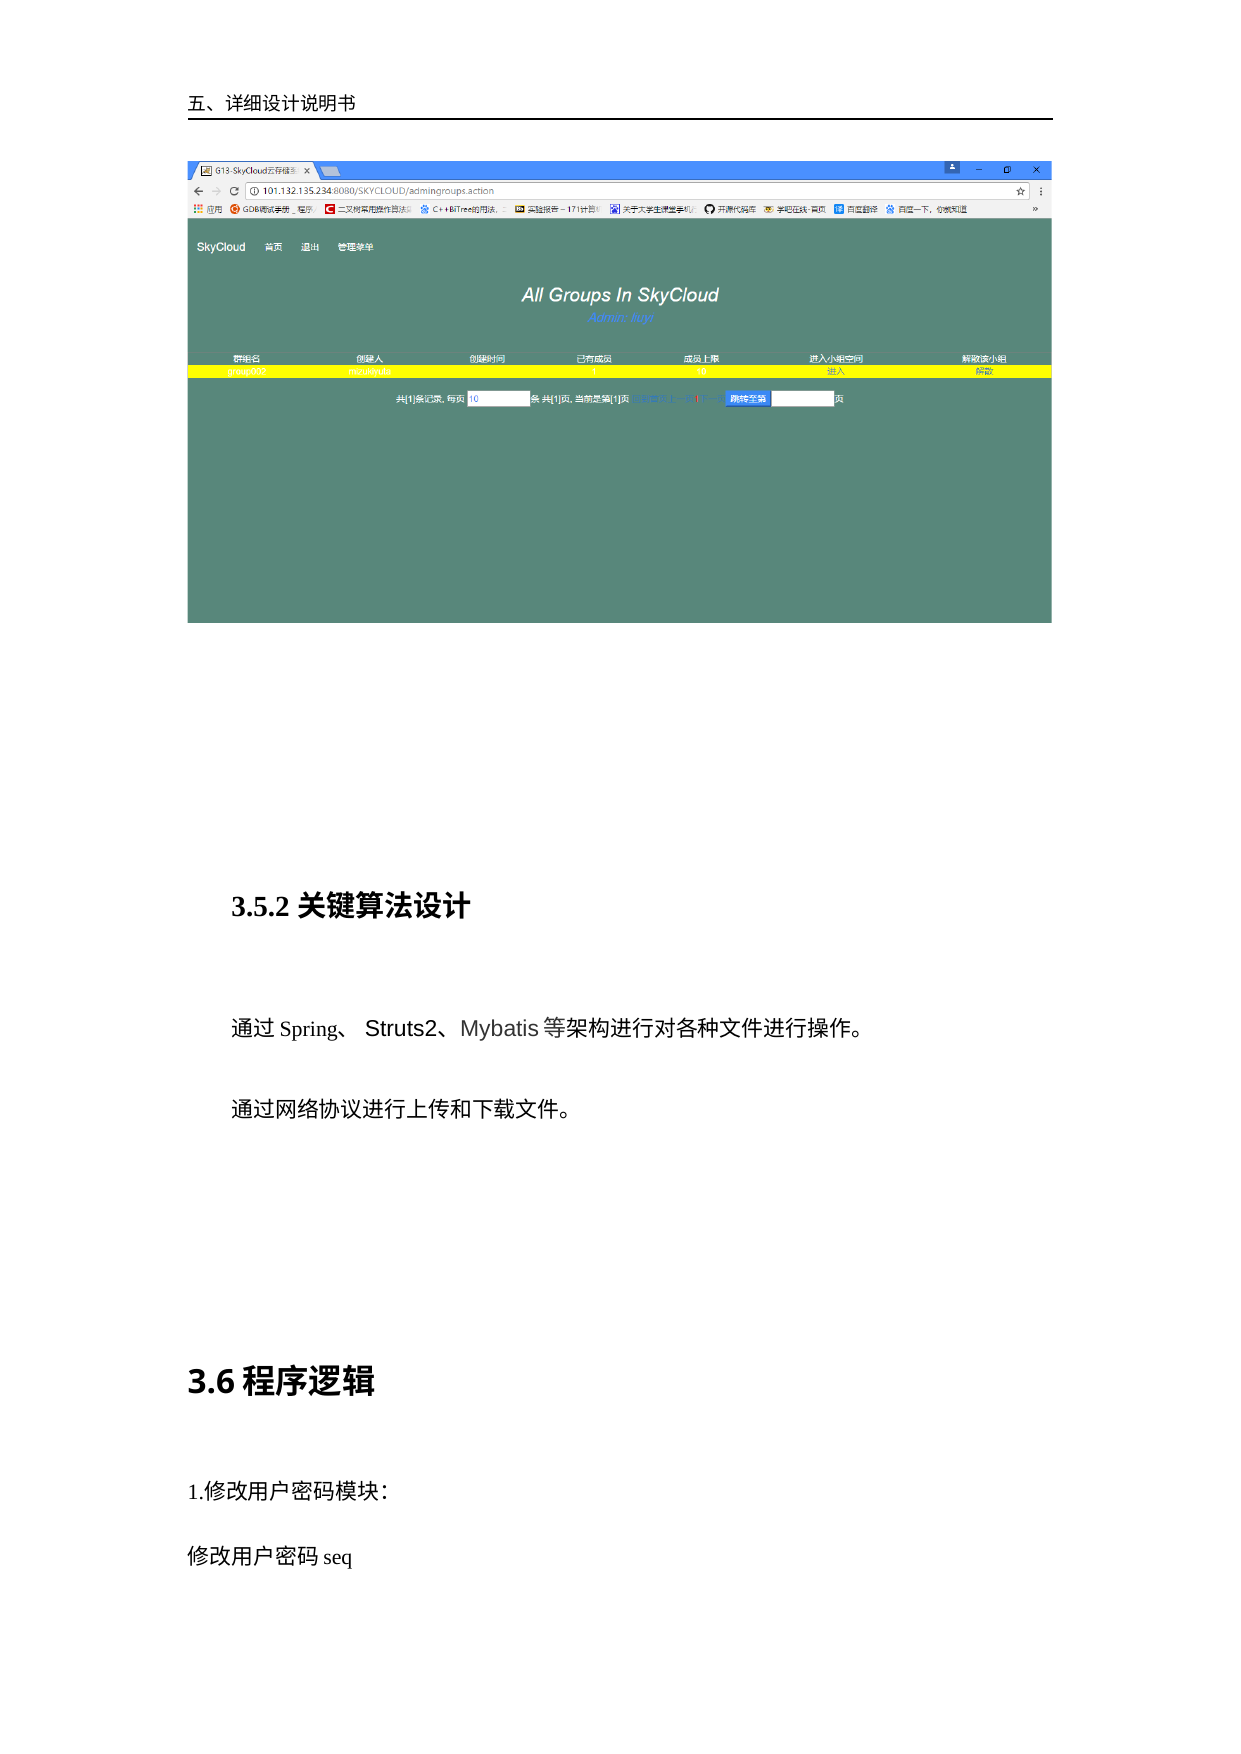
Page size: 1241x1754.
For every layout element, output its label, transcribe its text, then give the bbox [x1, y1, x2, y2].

text 通过Spring、 Struts2、Mybatis等架构进行对各种文件进行操作。 [187, 994, 1053, 1059]
subtitle 3.6程序逻辑 [187, 1346, 1053, 1411]
text 修改用户密码seq [187, 1539, 1053, 1571]
text 通过网络协议进行上传和下载文件。 [187, 1092, 1053, 1124]
text 1.修改用户密码模块： [187, 1474, 1053, 1506]
subtitle 3.5.2 关键算法设计 [187, 871, 1053, 936]
picture [187, 161, 1052, 623]
